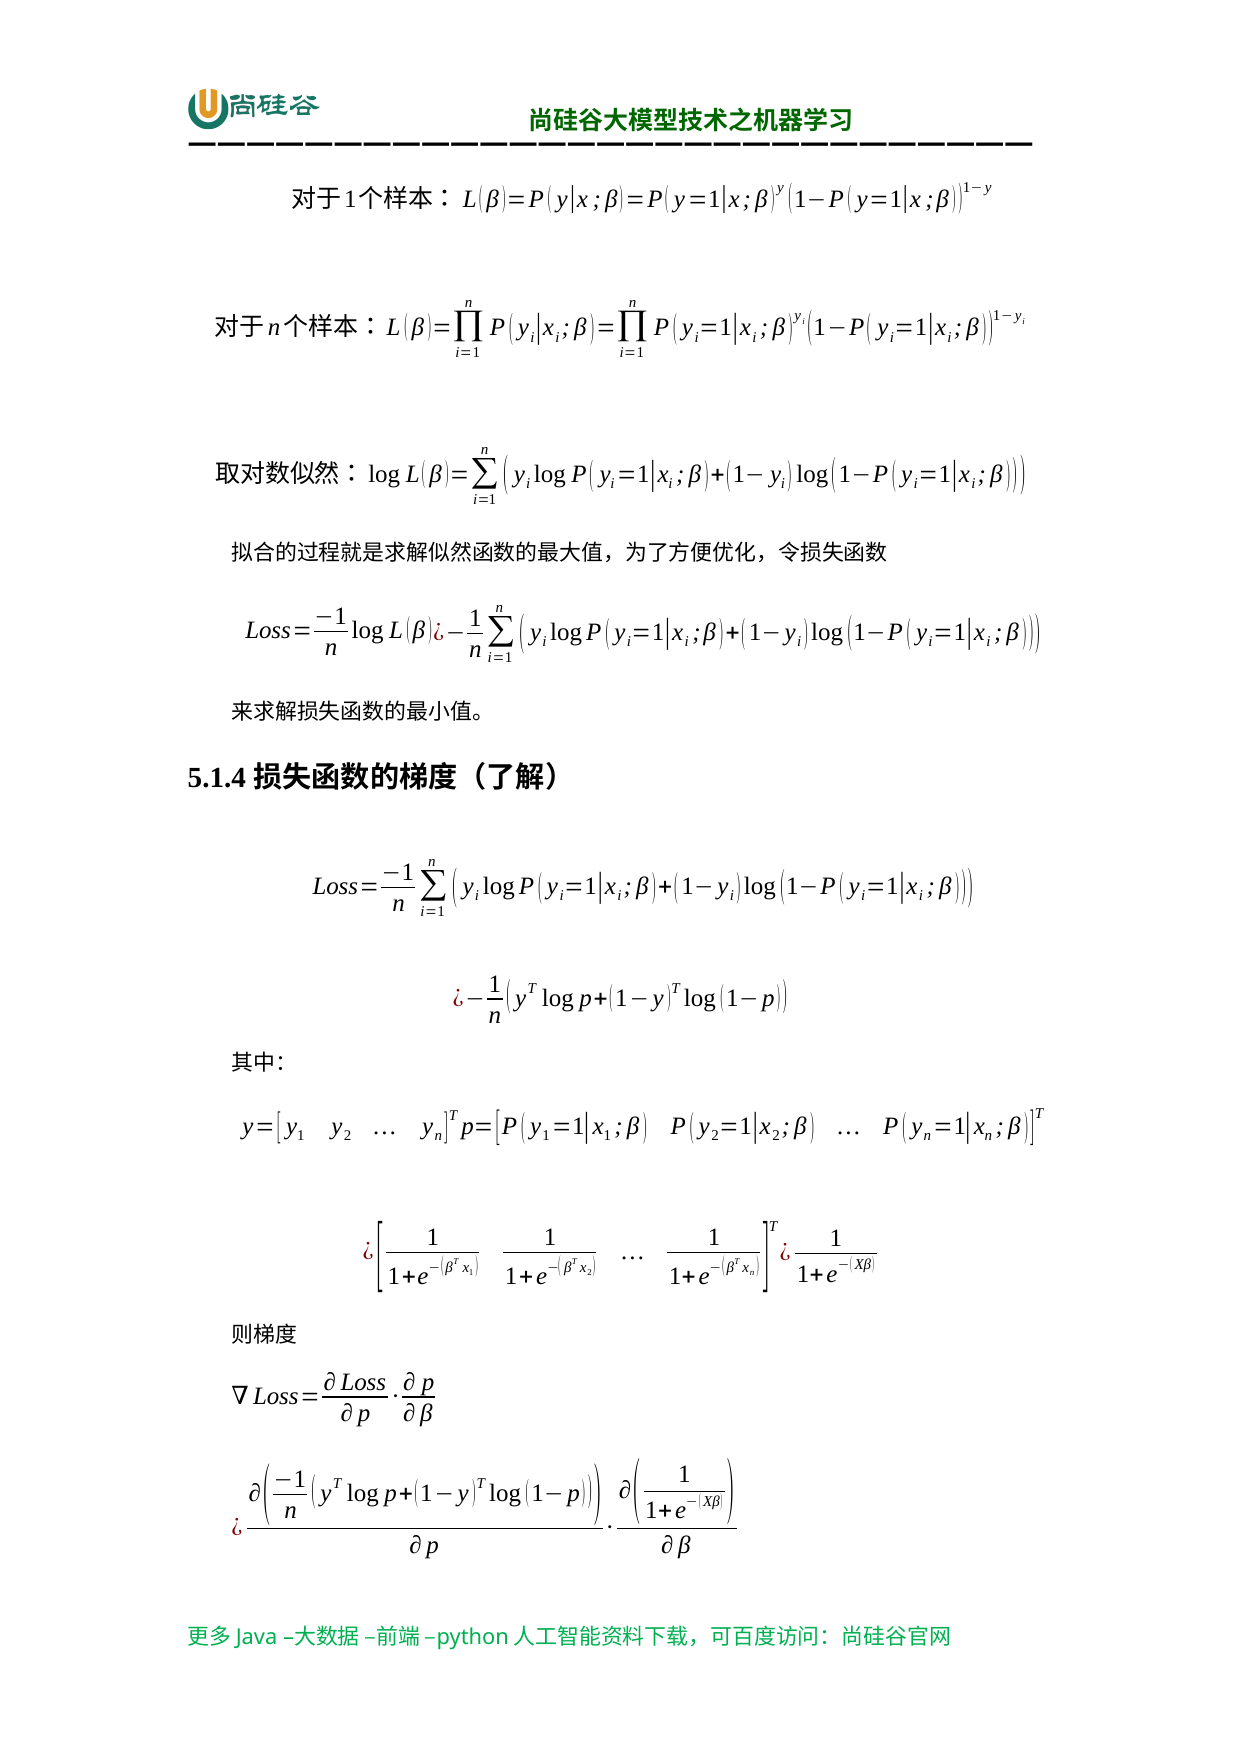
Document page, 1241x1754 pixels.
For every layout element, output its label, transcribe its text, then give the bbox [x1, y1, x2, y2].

text 其中： [187, 1045, 1053, 1077]
text 拟合的过程就是求解似然函数的最大值，为了方便优化，令损失函数 [187, 535, 1053, 567]
text 则梯度 [187, 1317, 1053, 1349]
text 损失函数的梯度（了解） [187, 742, 1053, 807]
picture [187, 88, 321, 130]
text 来求解损失函数的最小值。 [187, 693, 1053, 726]
